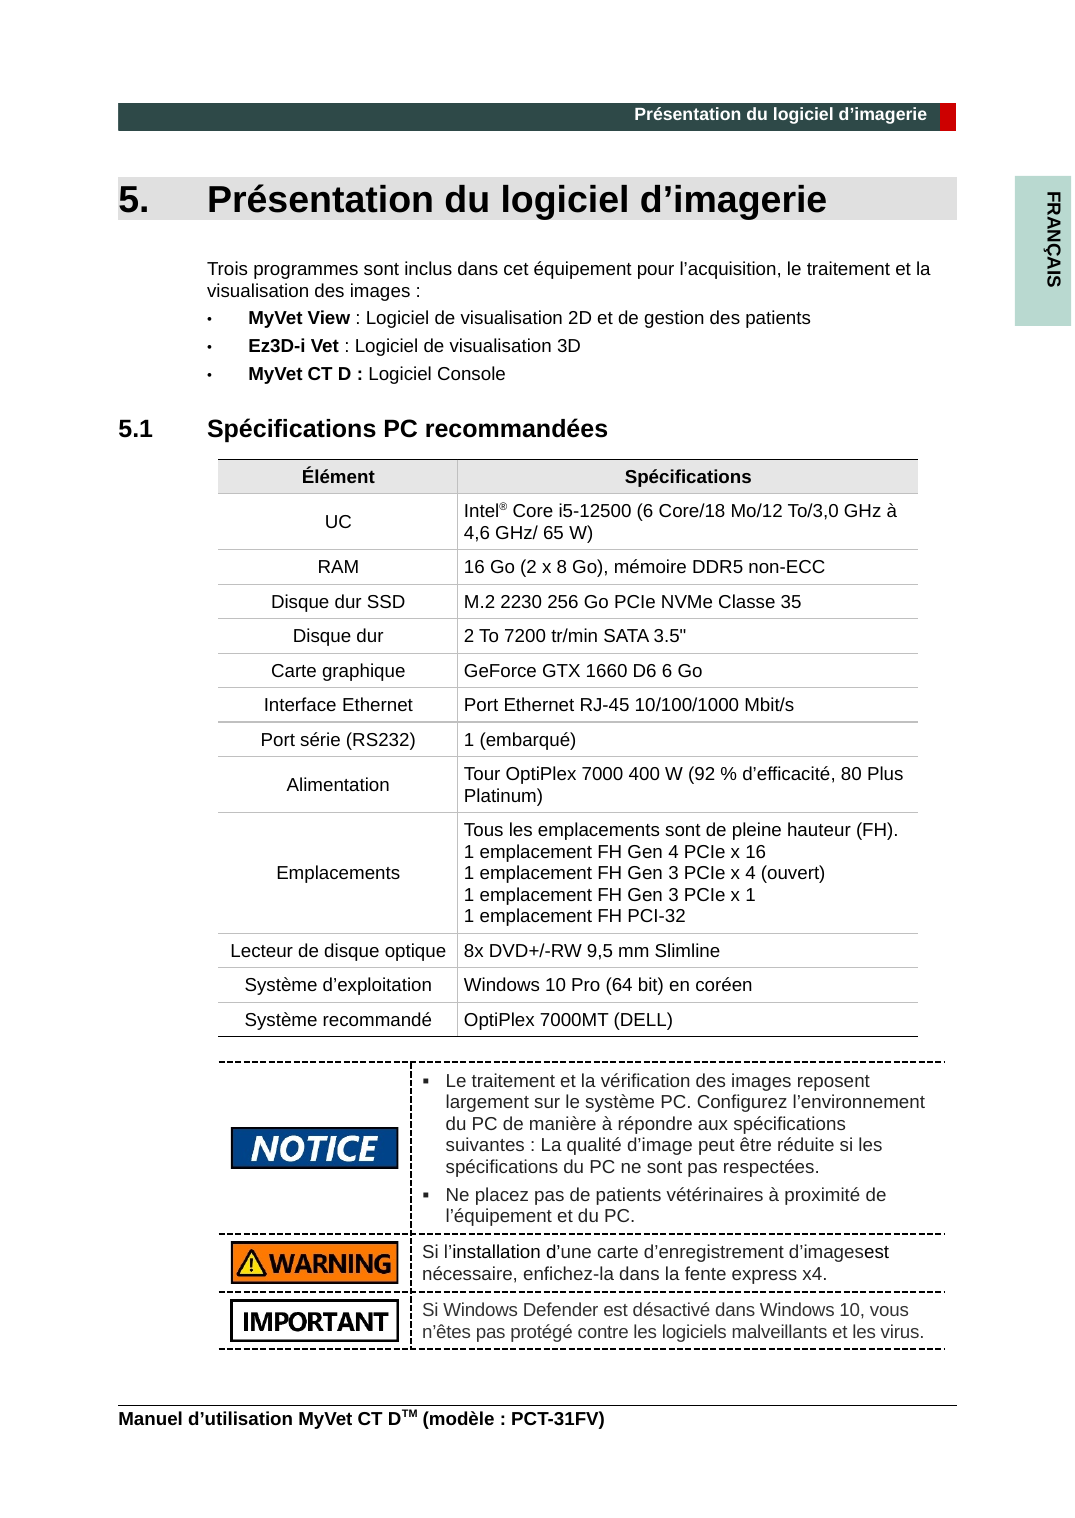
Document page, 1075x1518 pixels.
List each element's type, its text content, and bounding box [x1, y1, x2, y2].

table_header Spécifications [458, 460, 918, 493]
table_cell [219, 1233, 411, 1291]
table_cell Intel® Core i5-12500 (6 Core/18 Mo/12 To/3,0 GHz à 4,6 GHz/ 65 W) [458, 494, 918, 549]
table_cell Port série (RS232) [218, 723, 457, 756]
picture [230, 1127, 399, 1169]
table_cell [219, 1291, 411, 1348]
table_cell GeForce GTX 1660 D6 6 Go [458, 654, 918, 687]
table_header Le traitement et la vérification des images reposent largement sur le système PC. Configurez l’environnement du PC de manière à répondre aux spécifications suivantes : La qualité d’image peut être réduite si les spécifications du PC ne sont pas respectées. Ne placez pas de patients vétérinaires à proximité de l’équipement et du PC. [411, 1061, 945, 1233]
list Ez3D-i Vet : Logiciel de visualisation 3D [207, 335, 957, 357]
table_cell Emplacements [218, 813, 457, 933]
table_cell Lecteur de disque optique [218, 934, 457, 967]
subtitle Présentation du logiciel d’imagerie [118, 177, 957, 220]
table_cell Système d’exploitation [218, 968, 457, 1002]
table_cell 1 (embarqué) [458, 723, 918, 756]
table_cell OptiPlex 7000MT (DELL) [458, 1003, 918, 1036]
table_cell RAM [218, 550, 457, 583]
table_cell Disque dur SSD [218, 585, 457, 618]
table_cell Si l’installation d’une carte d’enregistrement d’imagesest nécessaire, enfichez-la dans la fente express x4. [411, 1233, 945, 1291]
table_cell 8x DVD+/-RW 9,5 mm Slimline [458, 934, 918, 967]
table_cell Si Windows Defender est désactivé dans Windows 10, vous n’êtes pas protégé contre les logiciels malveillants et les virus. [411, 1291, 945, 1348]
text Trois programmes sont inclus dans cet équipement pour l’acquisition, le traitement et la visualisation des images : [207, 258, 957, 301]
table_cell Système recommandé [218, 1003, 457, 1036]
table_cell Tour OptiPlex 7000 400 W (92 % d’efficacité, 80 Plus Platinum) [458, 757, 918, 812]
table_cell Windows 10 Pro (64 bit) en coréen [458, 968, 918, 1002]
table_cell UC [218, 494, 457, 549]
table_cell Interface Ethernet [218, 688, 457, 721]
table_cell M.2 2230 256 Go PCIe NVMe Classe 35 [458, 585, 918, 618]
table_header Élément [218, 460, 457, 493]
table_cell Disque dur [218, 619, 457, 652]
picture [230, 1241, 399, 1284]
subtitle Spécifications PC recommandées [118, 413, 957, 442]
table_cell Tous les emplacements sont de pleine hauteur (FH). 1 emplacement FH Gen 4 PCIe x 16 1 emplacement FH Gen 3 PCIe x 4 (ouvert) 1 emplacement FH Gen 3 PCIe x 1 1 emplacement FH PCI-32 [458, 813, 918, 933]
picture [230, 1299, 399, 1342]
table_cell Alimentation [218, 757, 457, 812]
table_cell Port Ethernet RJ-45 10/100/1000 Mbit/s [458, 688, 918, 721]
list MyVet View : Logiciel de visualisation 2D et de gestion des patients [207, 307, 957, 329]
list MyVet CT D : Logiciel Console [207, 363, 957, 384]
table_cell Carte graphique [218, 654, 457, 687]
table_header [219, 1061, 411, 1233]
table_cell 2 To 7200 tr/min SATA 3.5" [458, 619, 918, 652]
table_cell 16 Go (2 x 8 Go), mémoire DDR5 non-ECC [458, 550, 918, 583]
